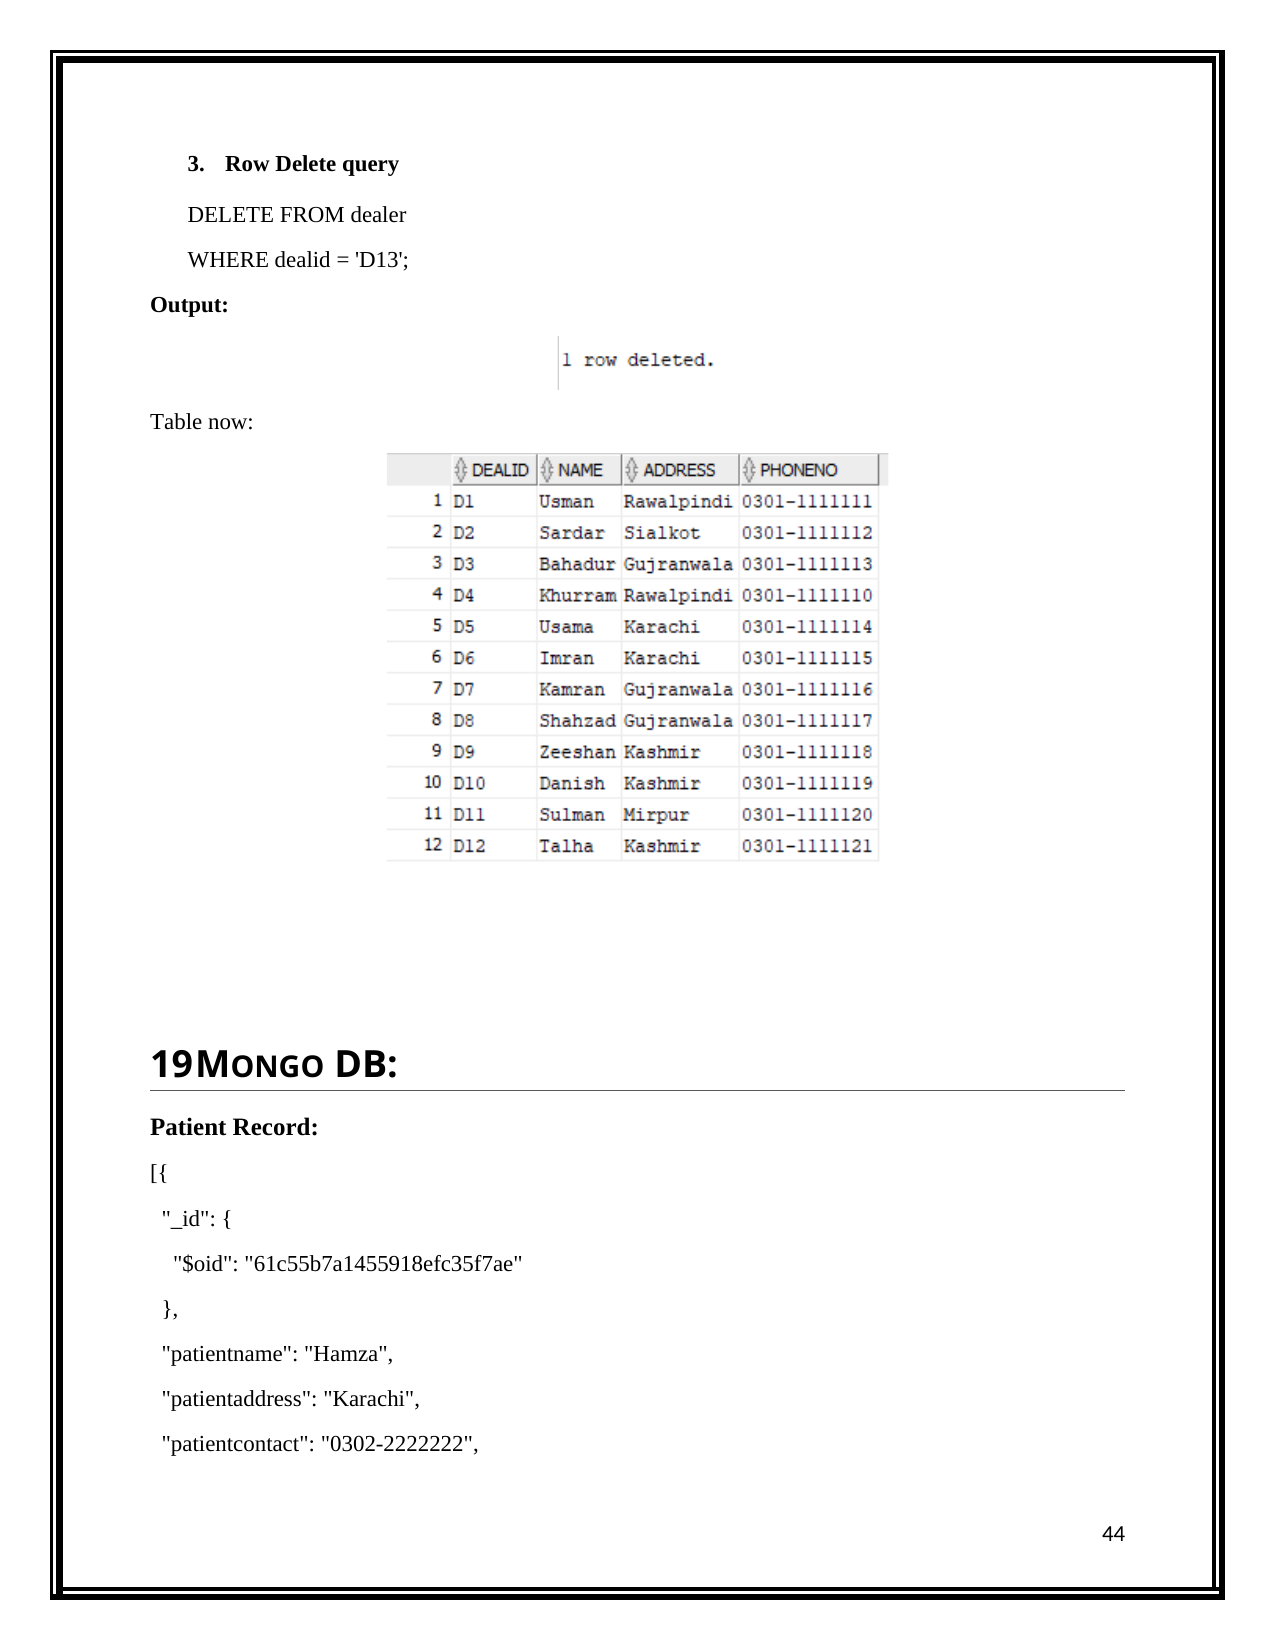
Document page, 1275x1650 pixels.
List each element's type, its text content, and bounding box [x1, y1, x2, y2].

text Output: [150, 291, 1125, 318]
text DELETE FROM dealer [187, 201, 1125, 227]
text Patient Record: [150, 1112, 1125, 1141]
subtitle Mongo DB: [150, 1037, 1125, 1090]
text "$oid": "61c55b7a1455918efc35f7ae" [150, 1250, 1125, 1276]
text "patientcontact": "0302-2222222", [150, 1430, 1125, 1456]
text "_id": { [150, 1204, 1125, 1231]
text "patientaddress": "Karachi", [150, 1385, 1125, 1411]
text }, [150, 1295, 1125, 1321]
text Table now: [150, 408, 1125, 435]
list Row Delete query [187, 150, 1125, 176]
picture [557, 336, 718, 390]
text [{ [150, 1159, 1125, 1186]
text "patientname": "Hamza", [150, 1340, 1125, 1366]
picture [386, 453, 889, 904]
text WHERE dealid = 'D13'; [187, 246, 1125, 272]
